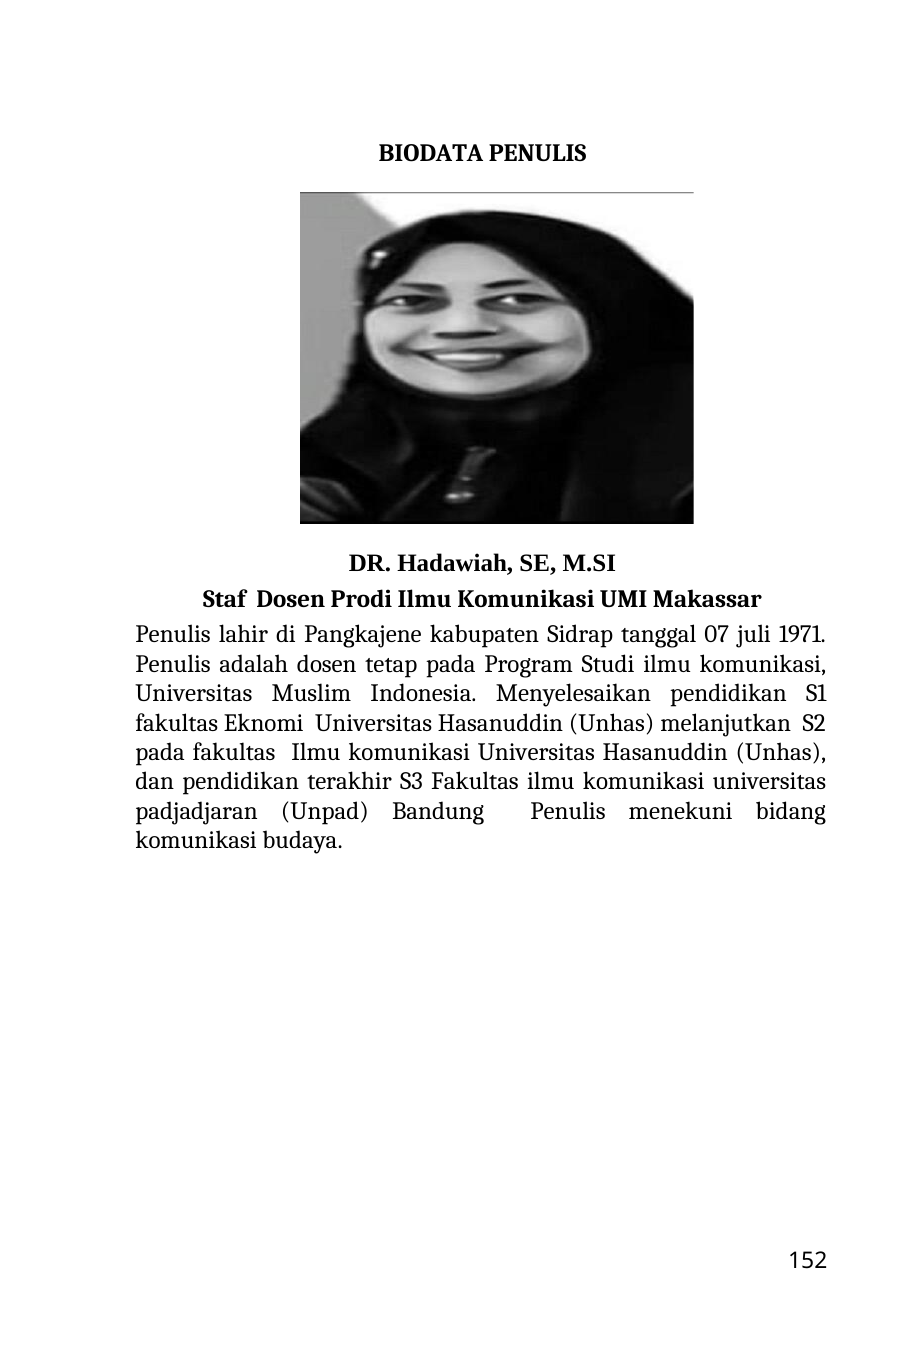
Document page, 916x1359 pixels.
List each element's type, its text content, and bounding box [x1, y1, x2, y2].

text Penulis lahir di Pangkajene kabupaten Sidrap tanggal 07 juli 1971. Penulis adalah dosen tetap pada Program Studi ilmu komunikasi, Universitas Muslim Indonesia. Menyelesaikan pendidikan S1 fakultas Eknomi Universitas Hasanuddin (Unhas) melanjutkan S2 pada fakultas Ilmu komunikasi Universitas Hasanuddin (Unhas), dan pendidikan terakhir S3 Fakultas ilmu komunikasi universitas padjadjaran (Unpad) Bandung Penulis menekuni bidang komunikasi budaya. [135, 619, 827, 854]
picture [300, 192, 694, 524]
text BIODATA PENULIS [135, 137, 829, 167]
text DR. Hadawiah, SE, M.SI [135, 549, 829, 577]
text 152 [135, 1244, 827, 1274]
text Staf Dosen Prodi Ilmu Komunikasi UMI Makassar [135, 583, 829, 613]
